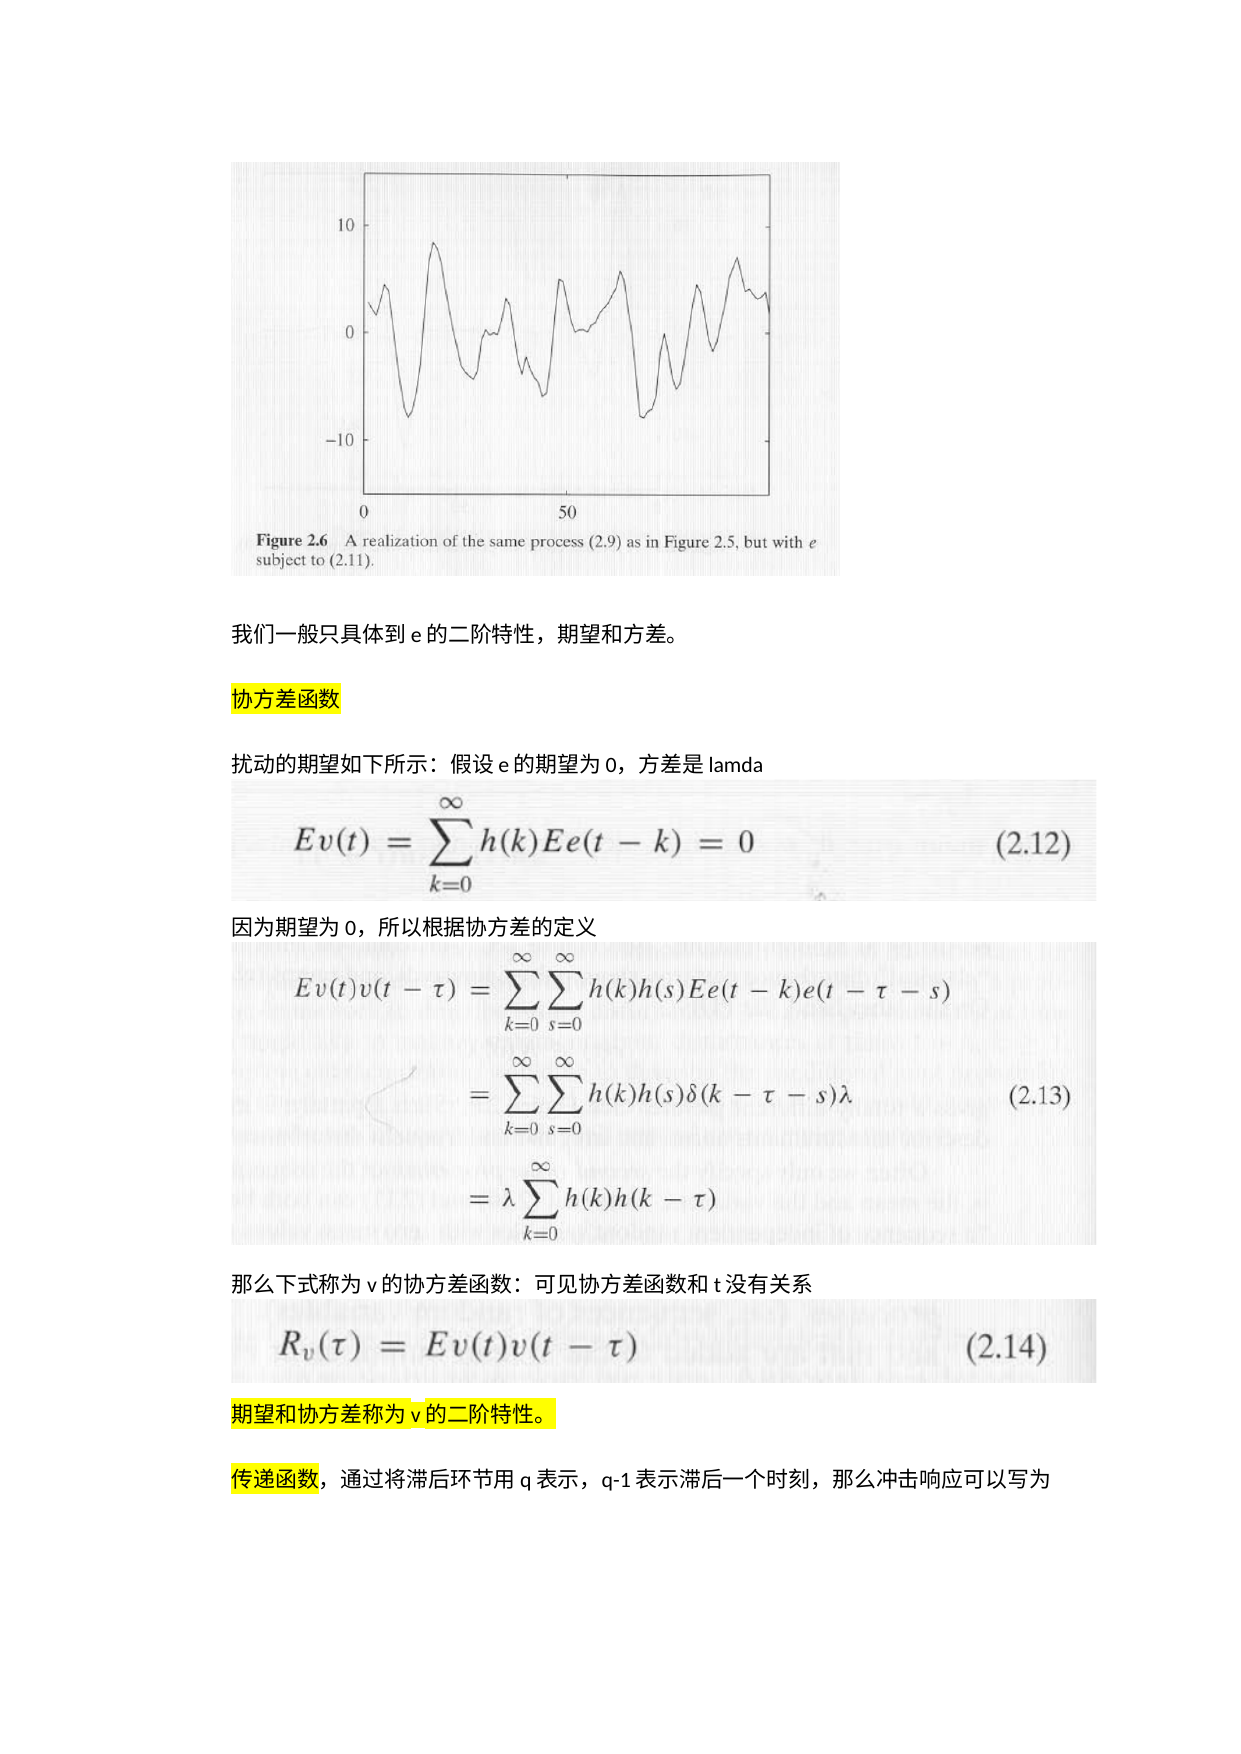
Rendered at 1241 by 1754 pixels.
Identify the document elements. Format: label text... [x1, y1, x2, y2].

picture [231, 779, 1097, 901]
picture [231, 942, 1097, 1245]
picture [231, 162, 840, 576]
text 扰动的期望如下所示：假设e的期望为0，方差是lamda [187, 747, 1053, 779]
text 期望和协方差称为v的二阶特性。 [187, 1397, 1053, 1429]
text 我们一般只具体到e的二阶特性，期望和方差。 [187, 617, 1053, 649]
text 因为期望为0，所以根据协方差的定义 [187, 909, 1053, 942]
text 协方差函数 [187, 682, 1053, 714]
text 传递函数，通过将滞后环节用q表示，q-1表示滞后一个时刻，那么冲击响应可以写为 [187, 1462, 1053, 1494]
text 那么下式称为v的协方差函数：可见协方差函数和t没有关系 [187, 1267, 1053, 1299]
picture [231, 1299, 1097, 1383]
